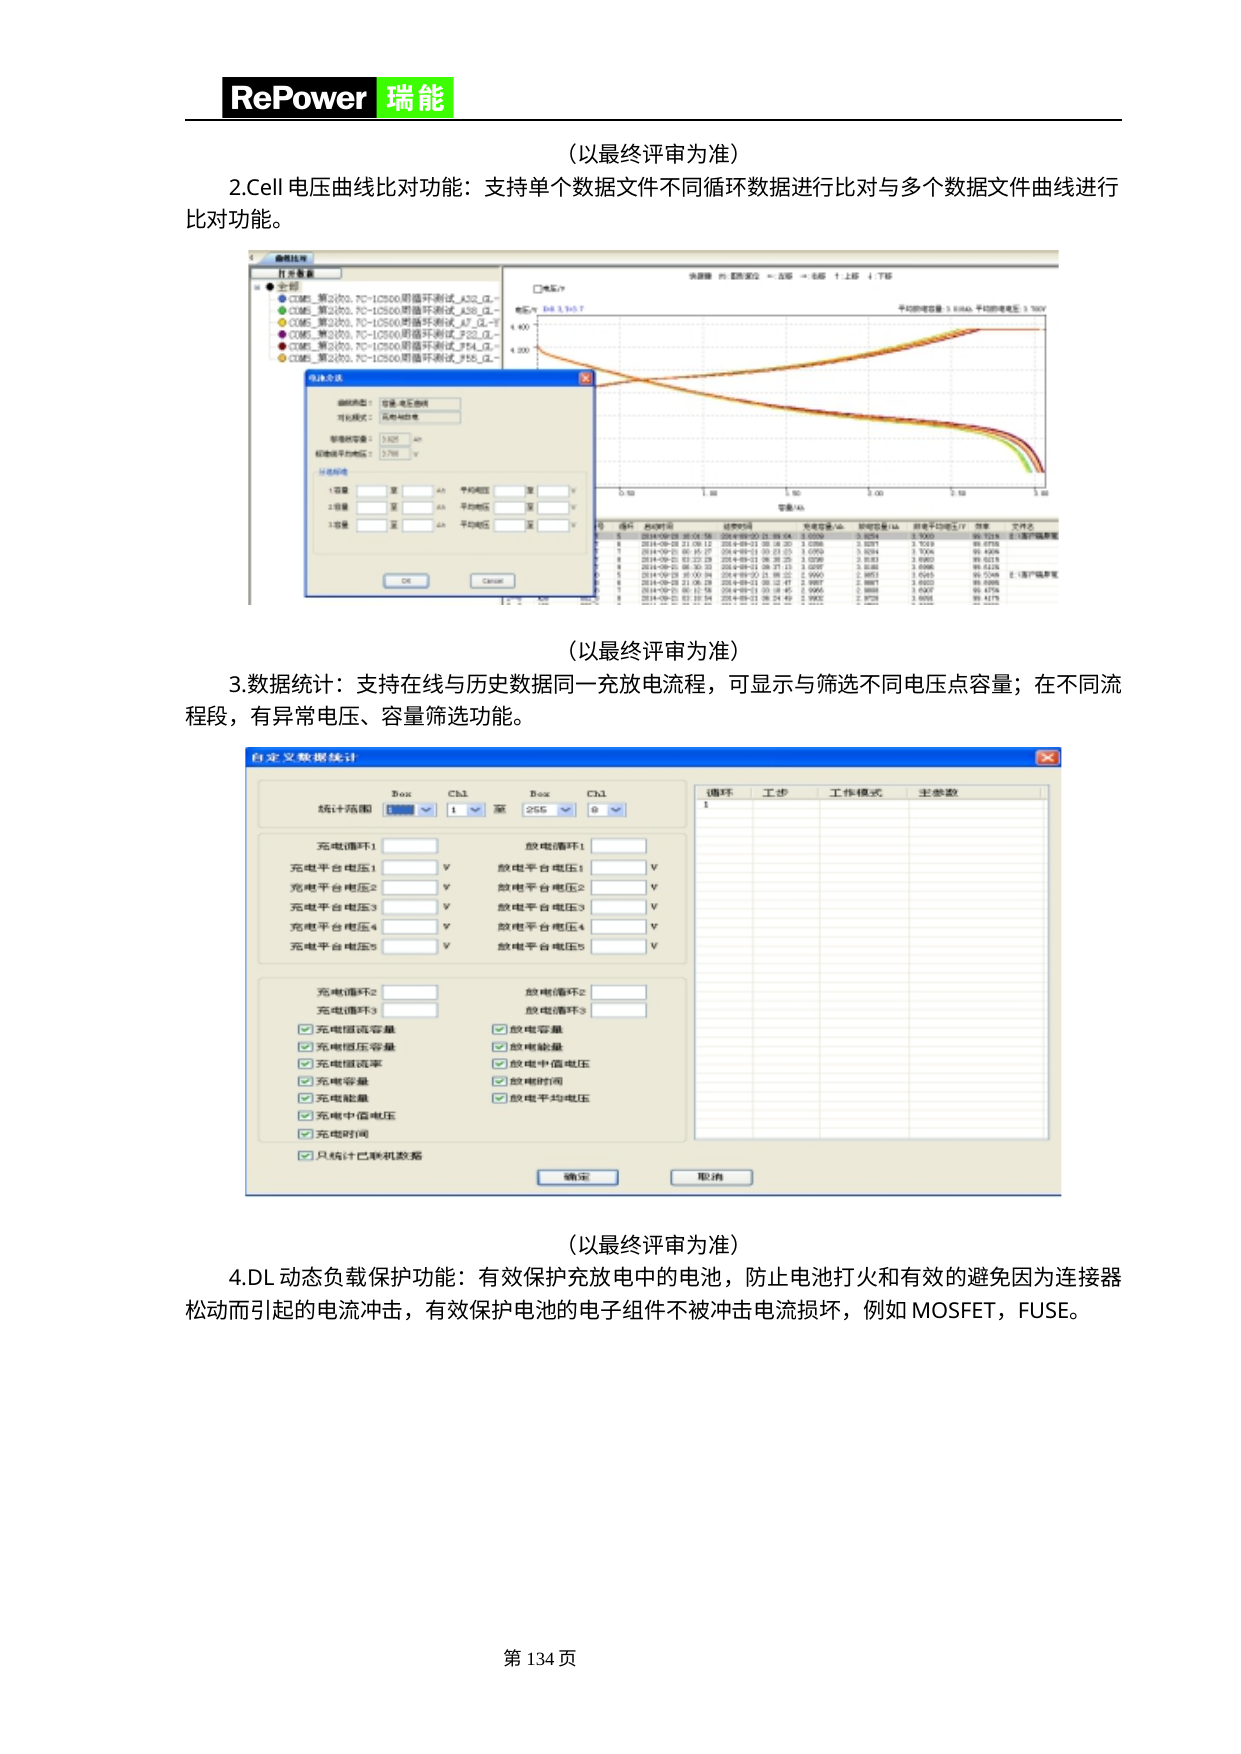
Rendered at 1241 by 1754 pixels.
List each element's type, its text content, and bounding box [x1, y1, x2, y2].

text （以最终评审为准） [185, 1227, 1122, 1260]
text 2.Cell电压曲线比对功能：支持单个数据文件不同循环数据进行比对与多个数据文件曲线进行比对功能。 [185, 169, 1122, 234]
picture [245, 747, 1062, 1198]
text 4.DL动态负载保护功能：有效保护充放电中的电池，防止电池打火和有效的避免因为连接器松动而引起的电流冲击，有效保护电池的电子组件不被冲击电流损坏，例如MOSFET，FUSE。 [185, 1260, 1122, 1325]
text 3.数据统计：支持在线与历史数据同一充放电流程，可显示与筛选不同电压点容量；在不同流程段，有异常电压、容量筛选功能。 [185, 666, 1122, 731]
text （以最终评审为准） [185, 634, 1122, 666]
text （以最终评审为准） [185, 137, 1122, 169]
picture [222, 77, 454, 118]
picture [248, 250, 1059, 605]
